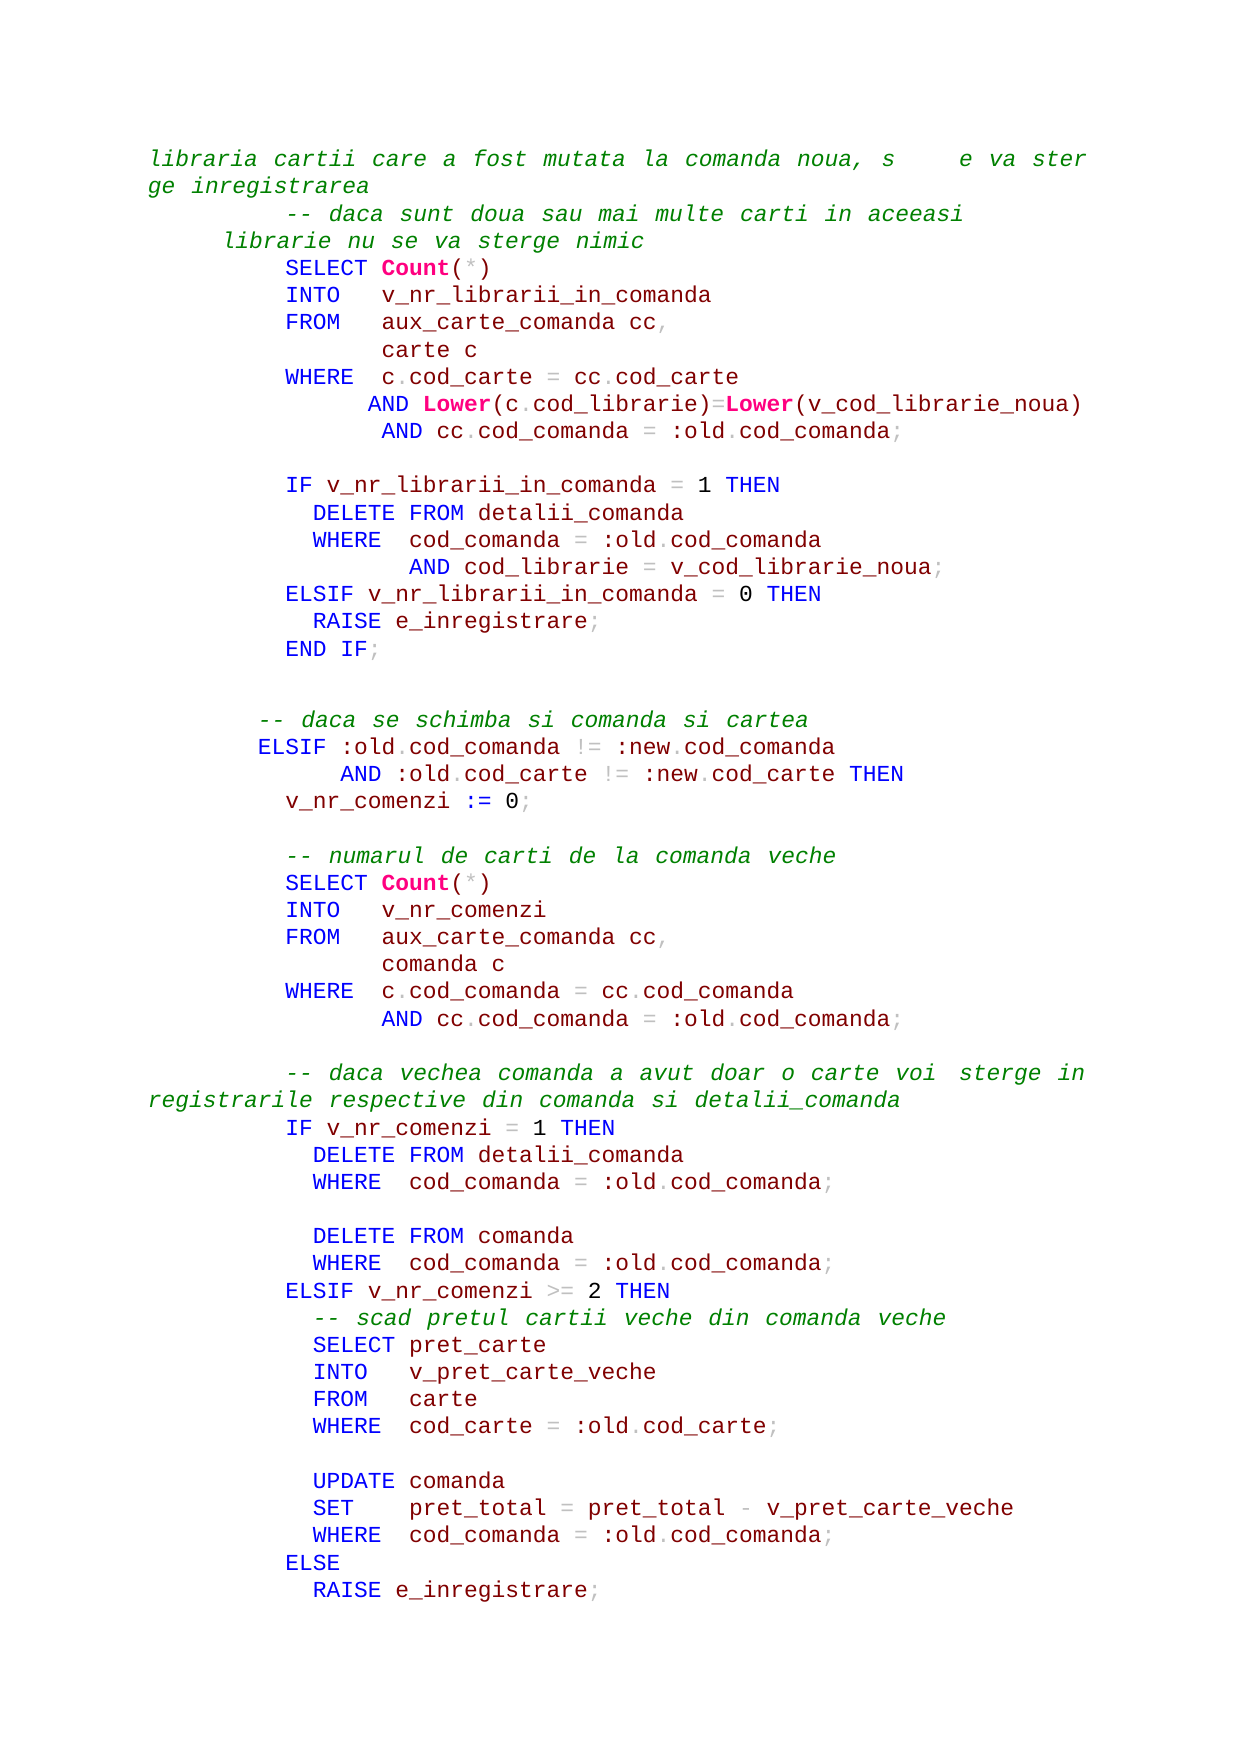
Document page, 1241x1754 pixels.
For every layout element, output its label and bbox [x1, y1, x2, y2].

text [148, 148, 1093, 663]
text [148, 681, 1093, 1604]
